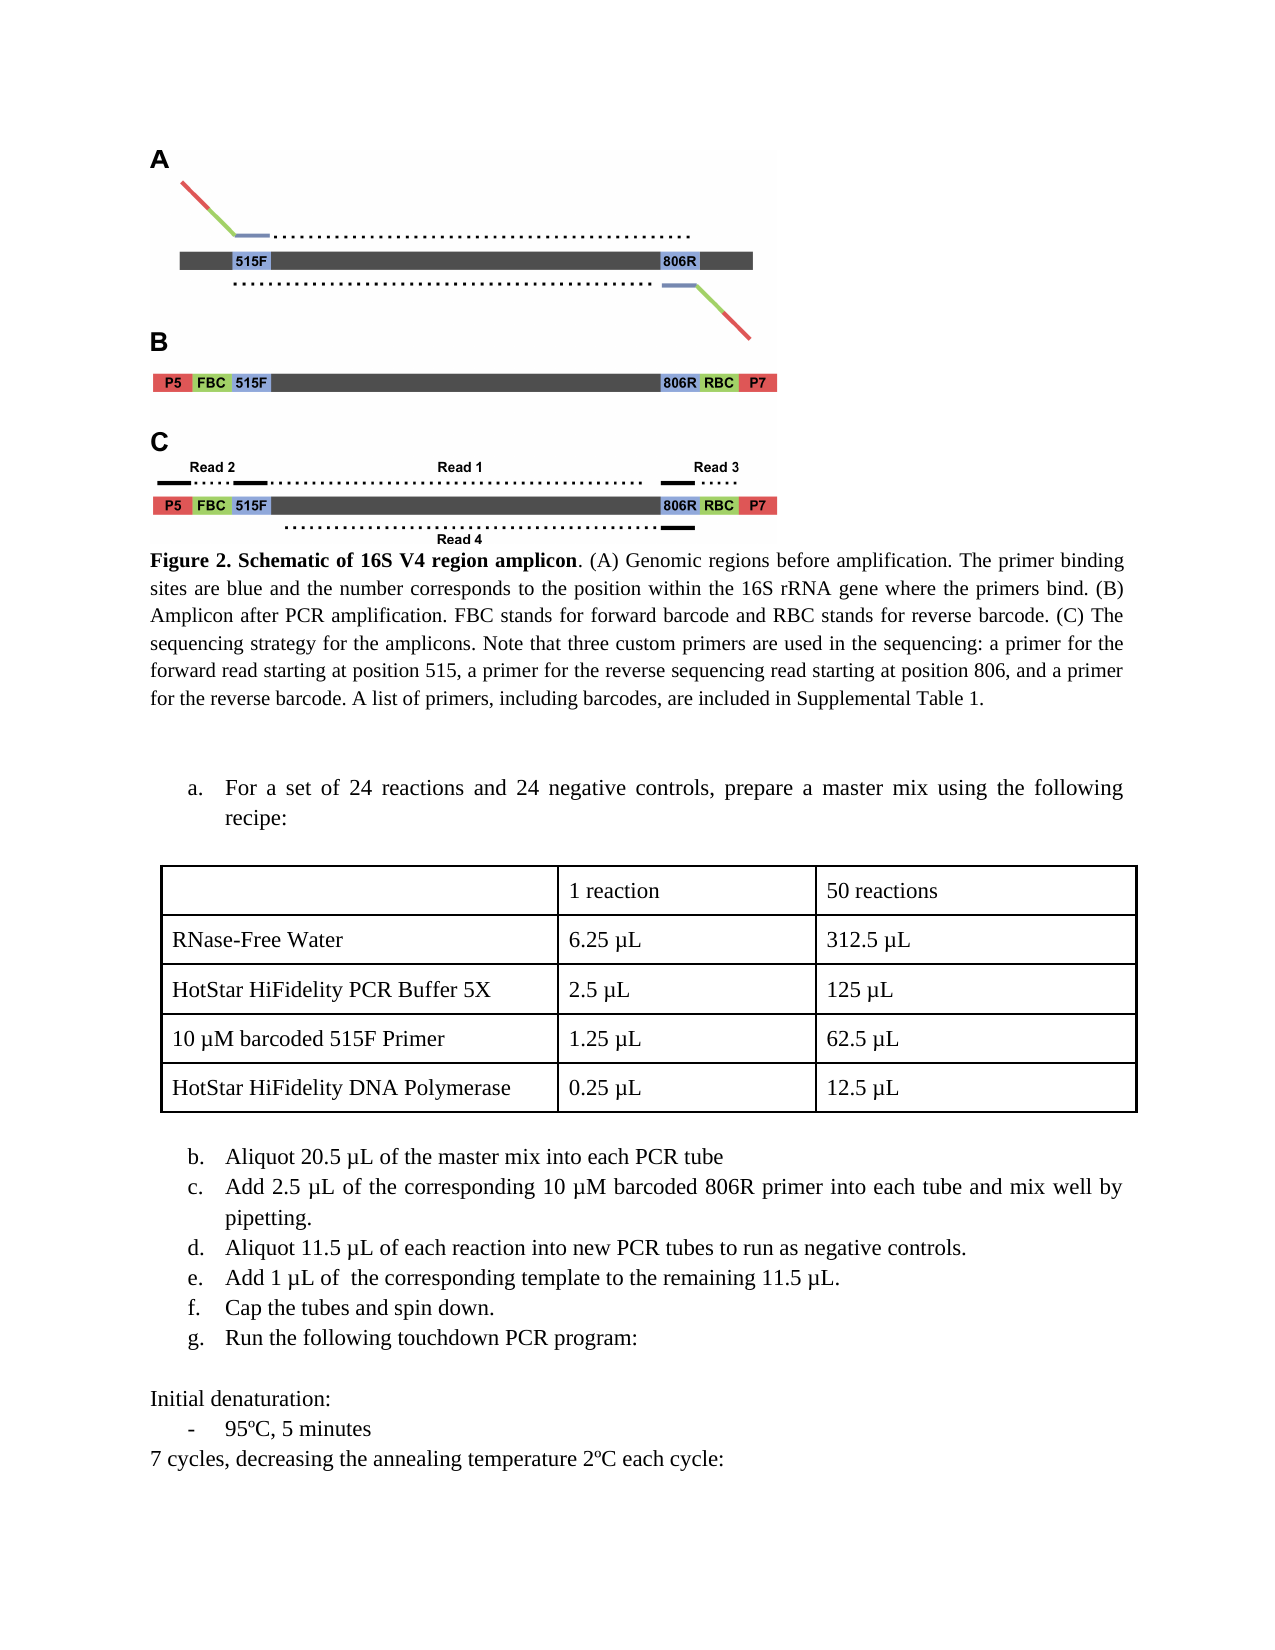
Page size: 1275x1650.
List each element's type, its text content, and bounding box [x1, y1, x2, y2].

list Add 2.5 µL of the corresponding 10 µM barcoded 806R primer into each tube and mix well by pipetting. [187, 1173, 1125, 1230]
table_cell 12.5 µL [817, 1064, 1135, 1111]
text Initial denaturation: [150, 1385, 1125, 1411]
list Cap the tubes and spin down. [187, 1294, 1125, 1321]
list Run the following touchdown PCR program: [187, 1324, 1125, 1351]
table_header 1 reaction [559, 867, 815, 914]
table_cell HotStar HiFidelity PCR Buffer 5X [163, 965, 557, 1012]
picture [150, 150, 778, 544]
table_cell 312.5 µL [817, 916, 1135, 963]
list For a set of 24 reactions and 24 negative controls, prepare a master mix using the following recipe: [187, 774, 1125, 831]
list Aliquot 11.5 µL of each reaction into new PCR tubes to run as negative controls. [187, 1234, 1125, 1260]
list Add 1 µL of the corresponding template to the remaining 11.5 µL. [187, 1264, 1125, 1290]
table_cell 0.25 µL [559, 1064, 815, 1111]
table_cell 6.25 µL [559, 916, 815, 963]
table_cell 125 µL [817, 965, 1135, 1012]
list Aliquot 20.5 µL of the master mix into each PCR tube [187, 1143, 1125, 1169]
table_cell 10 µM barcoded 515F Primer [163, 1015, 557, 1062]
text 7 cycles, decreasing the annealing temperature 2ºC each cycle: [150, 1445, 1125, 1472]
table_cell RNase-Free Water [163, 916, 557, 963]
table_cell 1.25 µL [559, 1015, 815, 1062]
table_cell 62.5 µL [817, 1015, 1135, 1062]
text Figure 2. Schematic of 16S V4 region amplicon. (A) Genomic regions before amplification. The primer binding sites are blue and the number corresponds to the position within the 16S rRNA gene where the primers bind. (B) Amplicon after PCR amplification. FBC stands for forward barcode and RBC stands for reverse barcode. (C) The sequencing strategy for the amplicons. Note that three custom primers are used in the sequencing: a primer for the forward read starting at position 515, a primer for the reverse sequencing read starting at position 806, and a primer for the reverse barcode. A list of primers, including barcodes, are included in Supplemental Table 1. [150, 548, 1125, 710]
table_header [163, 867, 557, 914]
table_header 50 reactions [817, 867, 1135, 914]
table_cell HotStar HiFidelity DNA Polymerase [163, 1064, 557, 1111]
list 95ºC, 5 minutes [187, 1415, 1125, 1441]
table_cell 2.5 µL [559, 965, 815, 1012]
